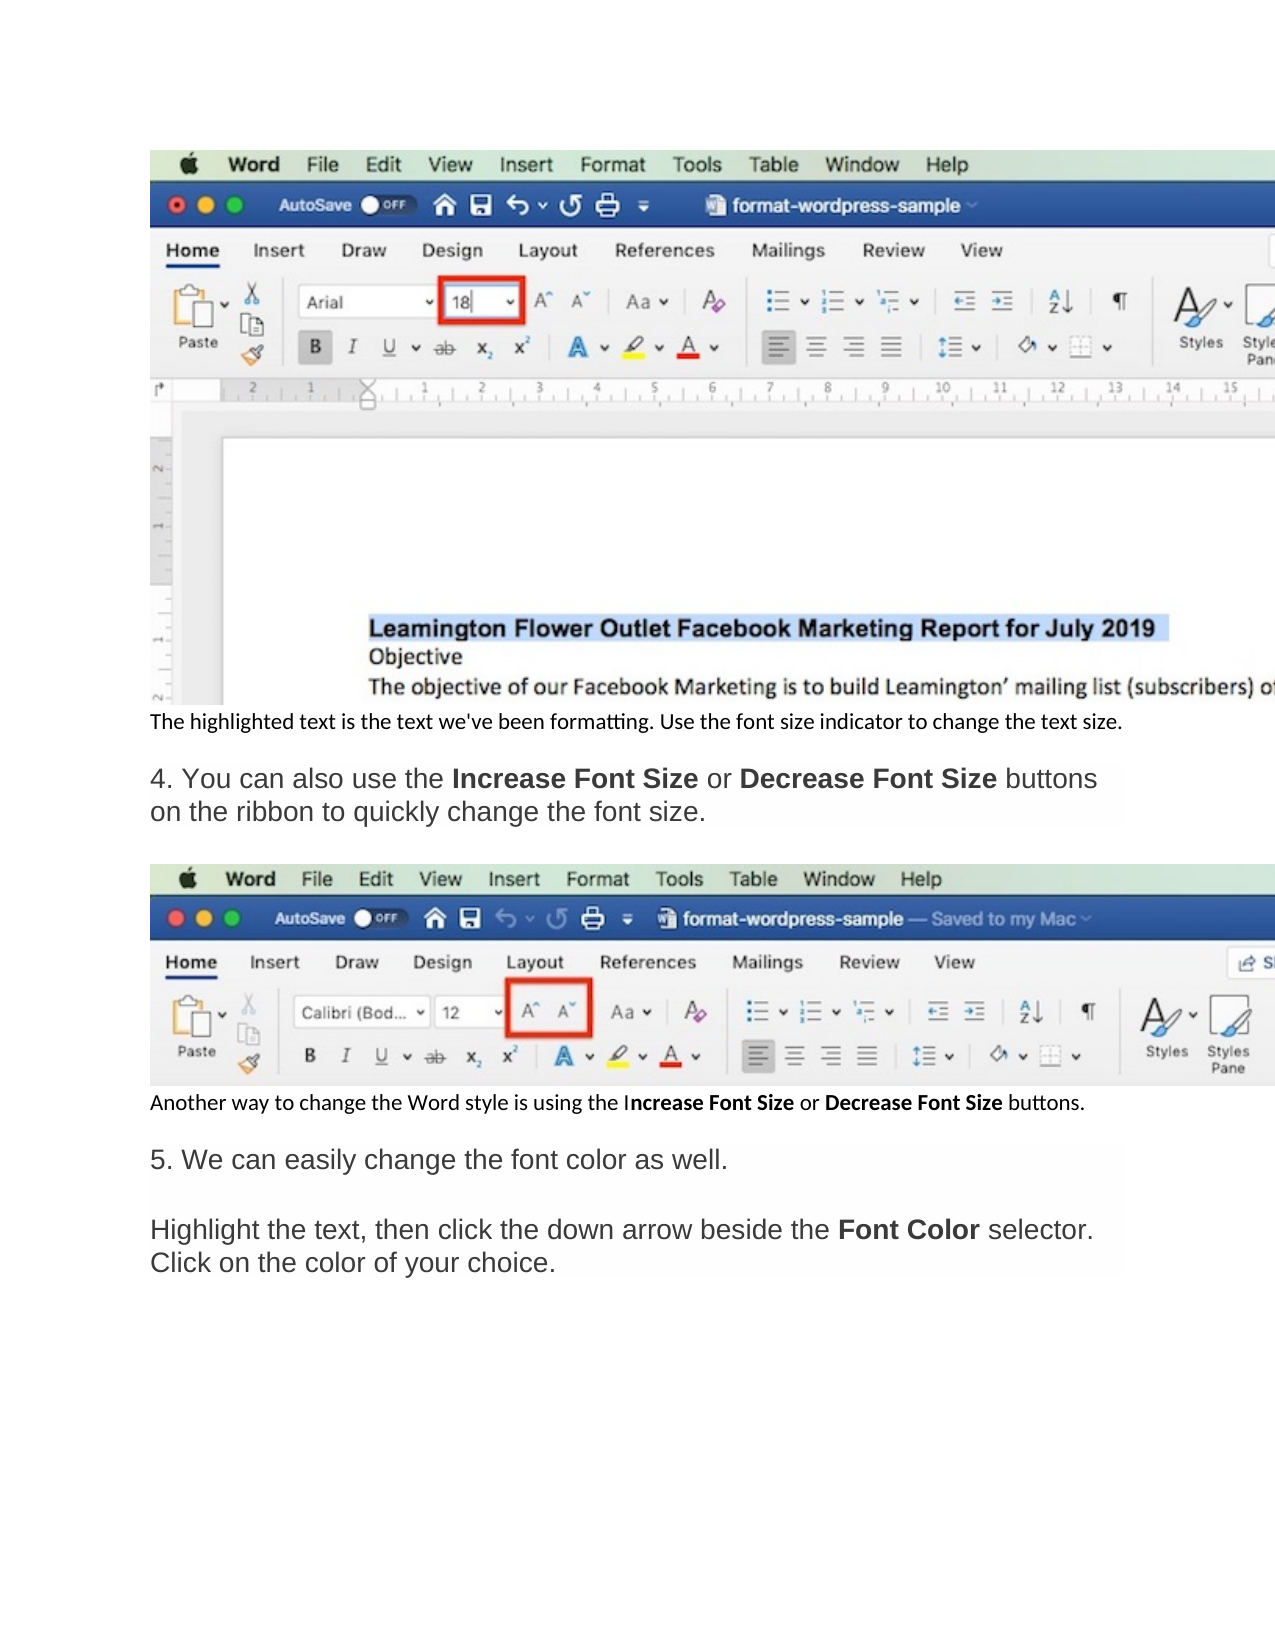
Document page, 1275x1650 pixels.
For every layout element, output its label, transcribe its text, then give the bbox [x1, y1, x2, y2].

text The highlighted text is the text we've been formatting. Use the font size indicator to change the text size. [150, 705, 1125, 735]
picture [150, 150, 1275, 705]
text Another way to change the Word style is using the Increase Font Size or Decrease Font Size buttons. [150, 1086, 1125, 1116]
text 4. You can also use the Increase Font Size or Decrease Font Size buttons on the ribbon to quickly change the font size. [150, 762, 1125, 827]
text 5. We can easily change the font color as well. [150, 1143, 1125, 1176]
picture [150, 864, 1275, 1086]
text Highlight the text, then click the down arrow beside the Font Color selector. Click on the color of your choice. [150, 1213, 1125, 1278]
